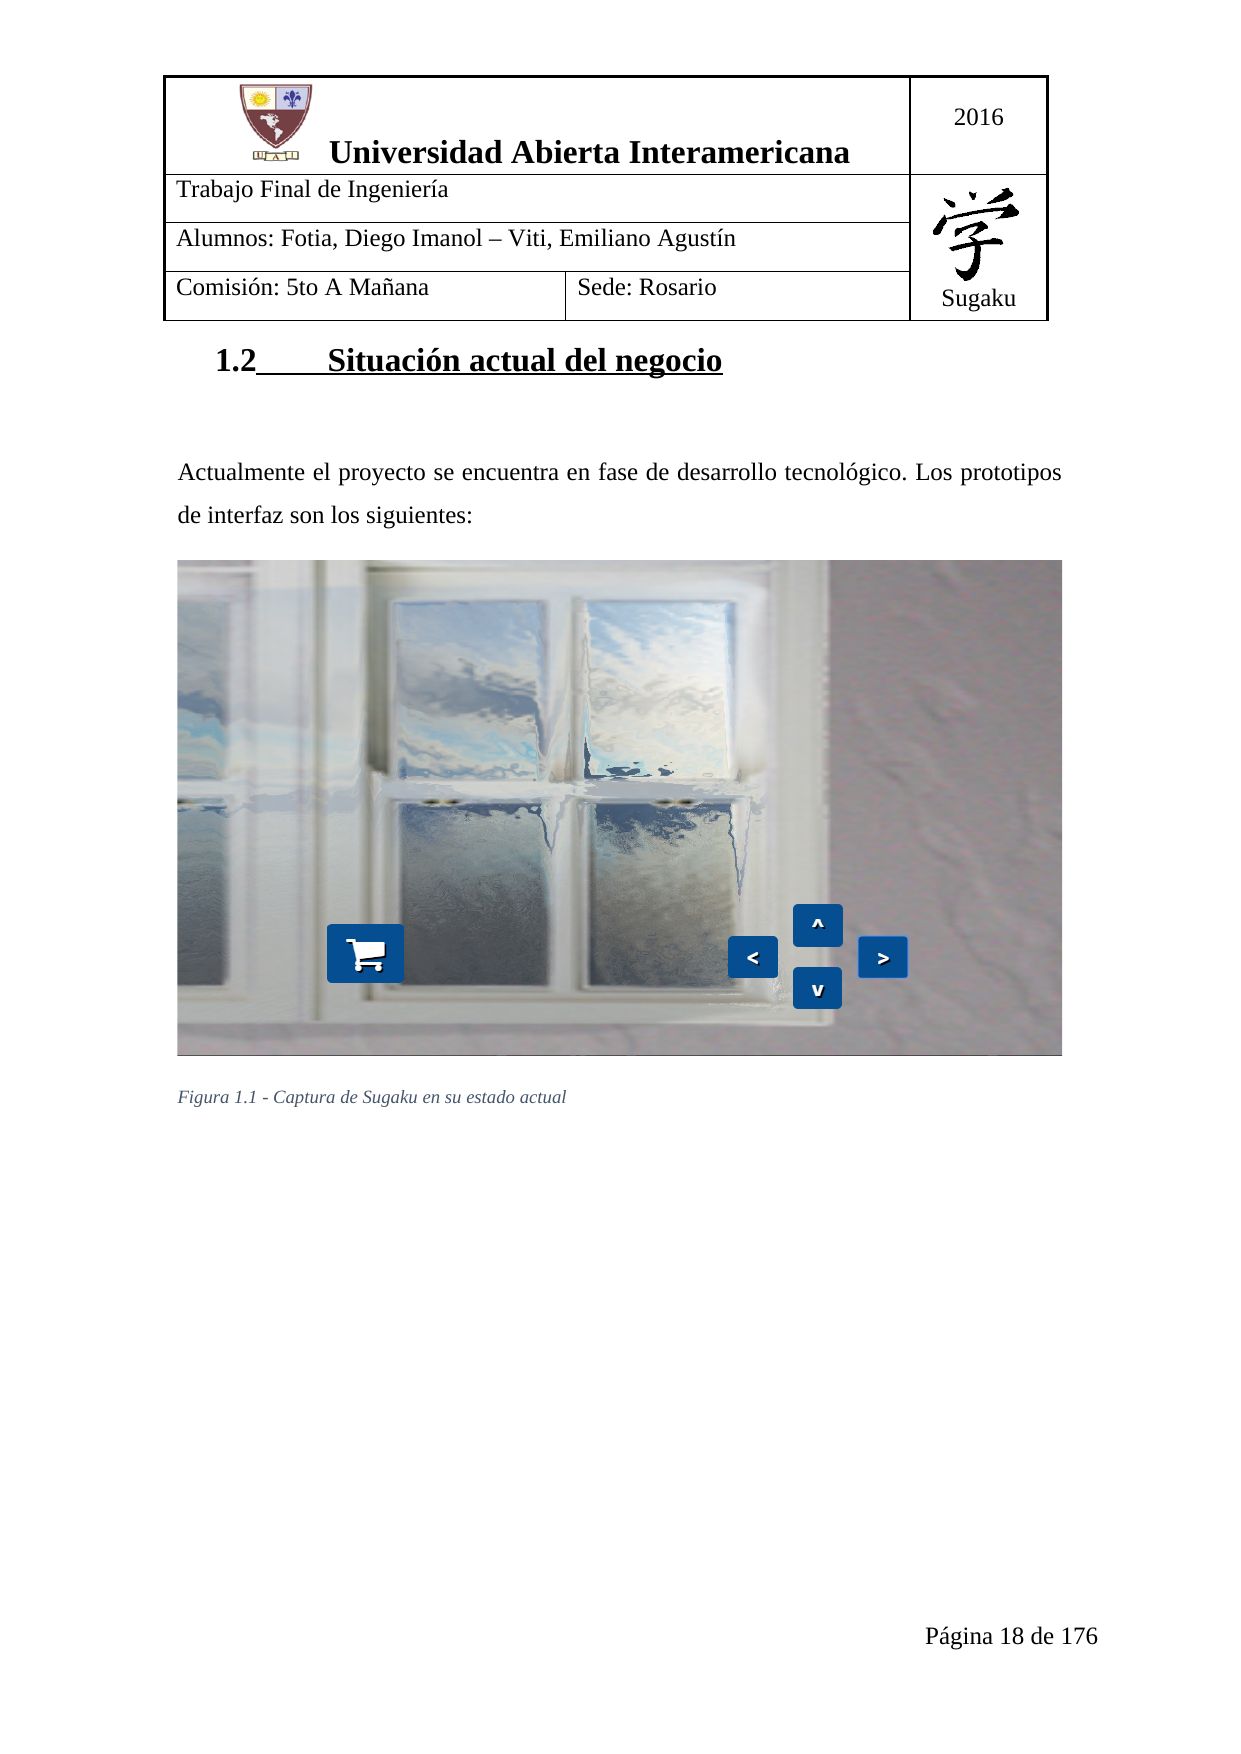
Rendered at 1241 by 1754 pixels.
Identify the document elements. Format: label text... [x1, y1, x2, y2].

text Figura 1.1 - Captura de Sugaku en su estado actual [177, 1086, 1063, 1108]
picture [927, 181, 1030, 284]
picture [223, 78, 329, 164]
picture [177, 560, 1063, 1056]
text Actualmente el proyecto se encuentra en fase de desarrollo tecnológico. Los prototipos de interfaz son los siguientes: [177, 457, 1063, 529]
subtitle Situación actual del negocio [215, 148, 1063, 378]
